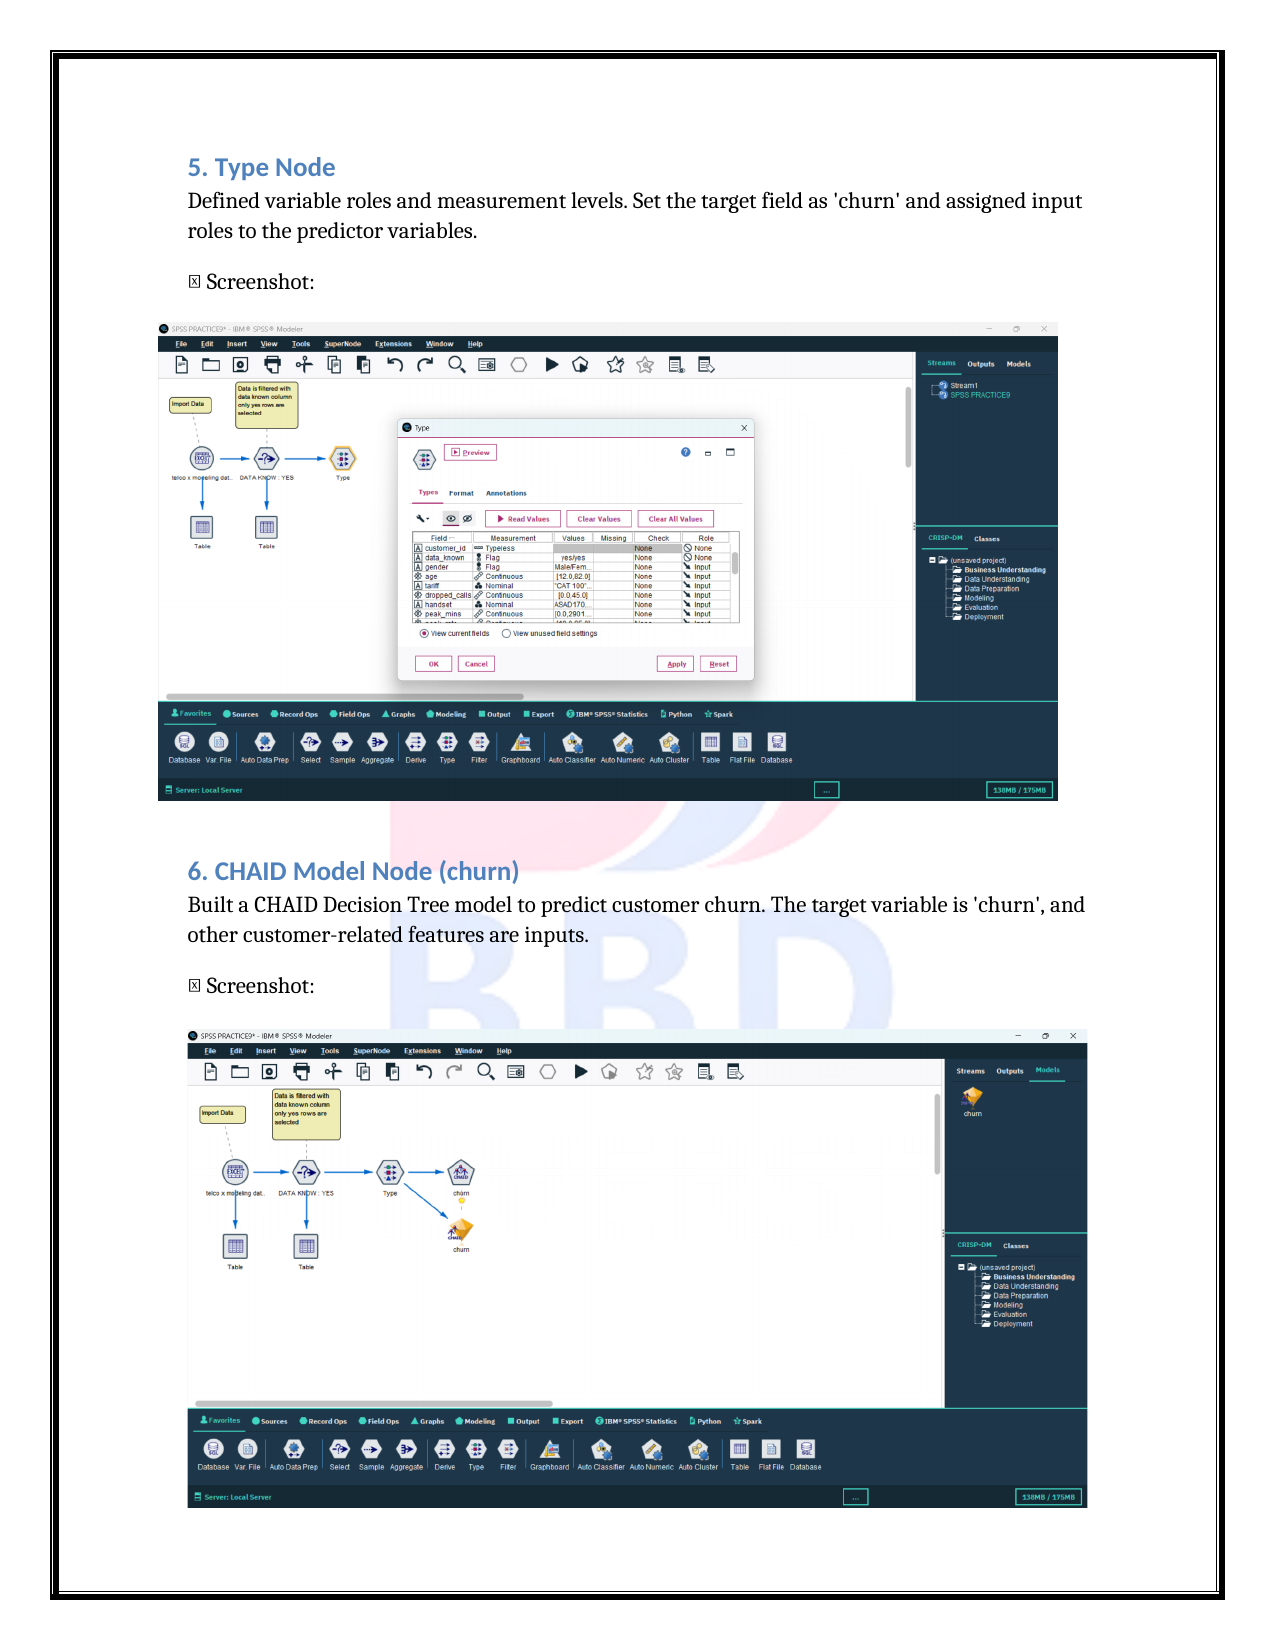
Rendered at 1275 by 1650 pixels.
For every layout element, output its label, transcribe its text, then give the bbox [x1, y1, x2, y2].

subtitle 6. CHAID Model Node (churn) [187, 854, 1087, 887]
text 📸 Screenshot: [187, 269, 1087, 296]
text Built a CHAID Decision Tree model to predict customer churn. The target variable is 'churn', and other customer-related features are inputs. [187, 892, 1087, 948]
text 📸 Screenshot: [187, 973, 1087, 999]
picture [158, 322, 1058, 801]
picture [187, 1029, 1088, 1508]
subtitle 5. Type Node [187, 150, 1087, 183]
text Defined variable roles and measurement levels. Set the target field as 'churn' and assigned input roles to the predictor variables. [187, 188, 1087, 244]
